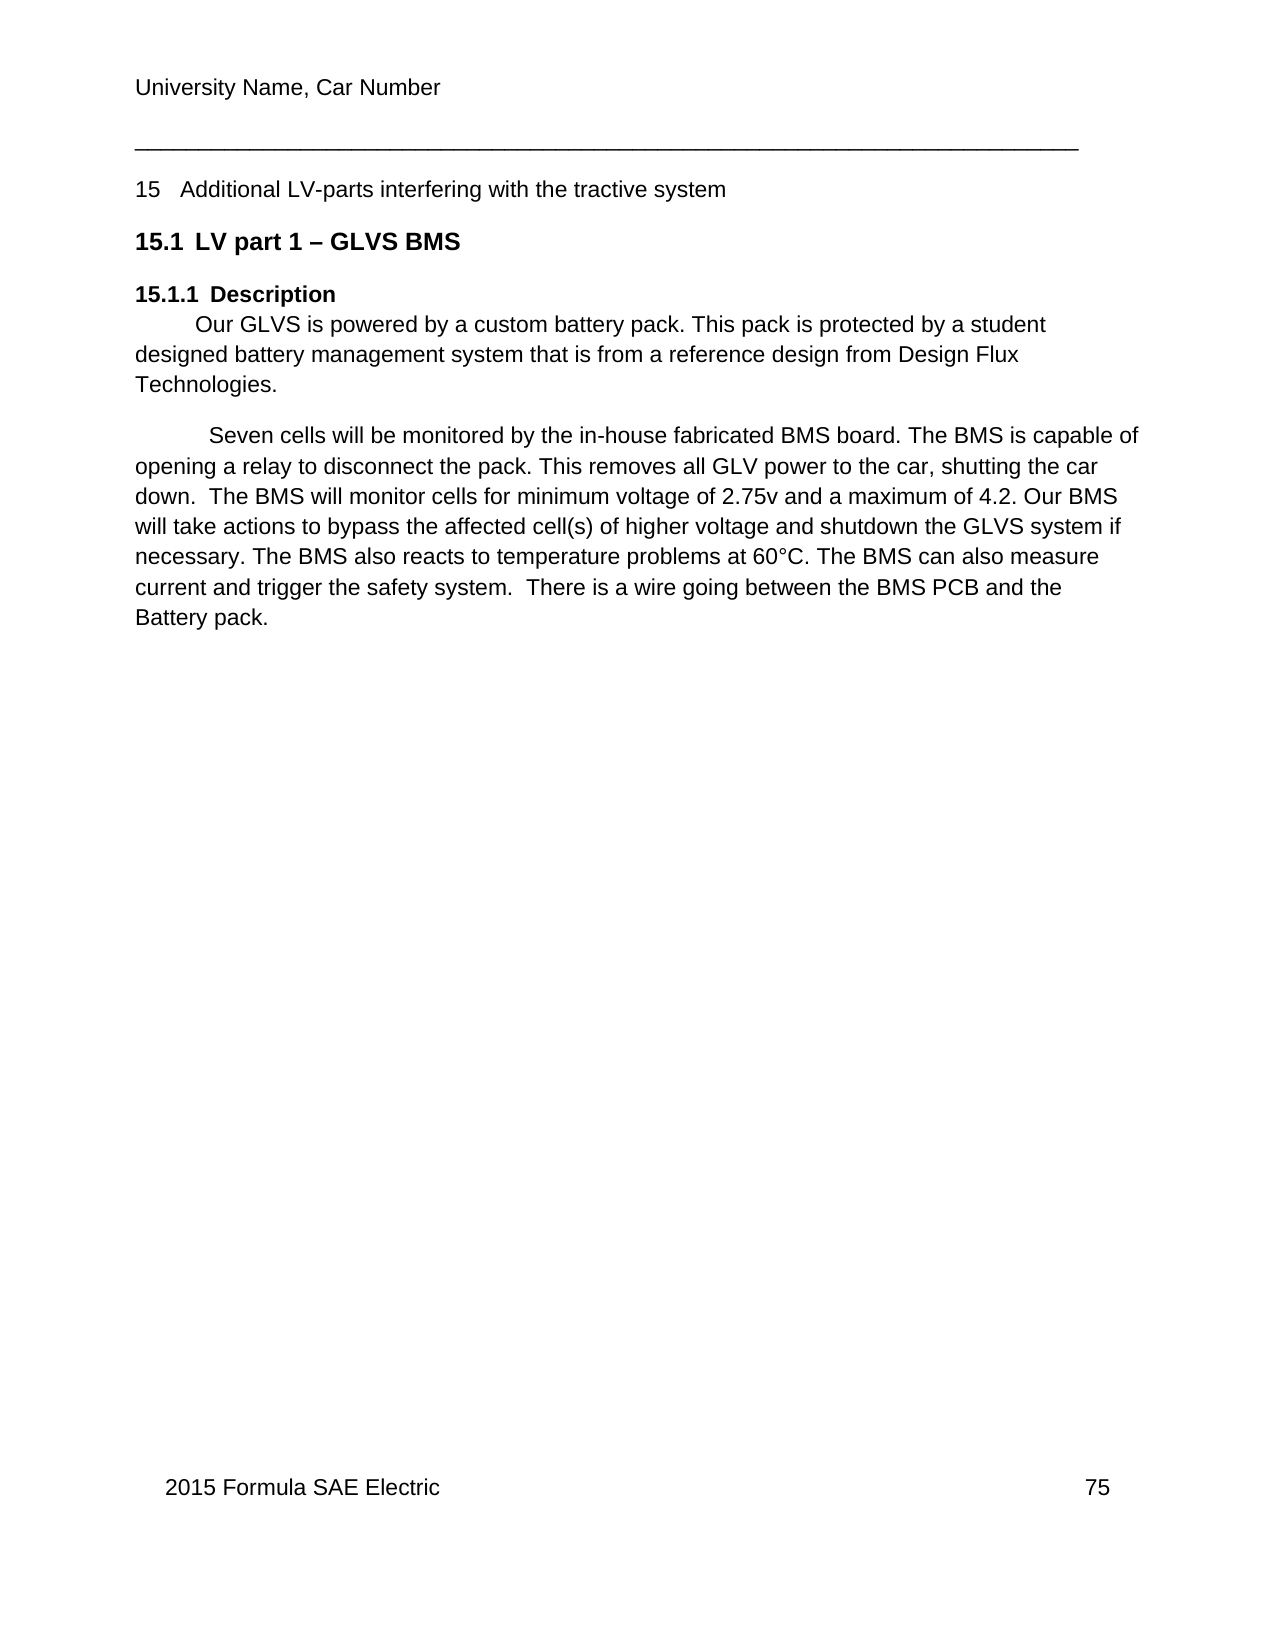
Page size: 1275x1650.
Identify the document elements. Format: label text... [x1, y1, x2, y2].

text Seven cells will be monitored by the in-house fabricated BMS board. The BMS is capable of opening a relay to disconnect the pack. This removes all GLV power to the car, shutting the car down. The BMS will monitor cells for minimum voltage of 2.75v and a maximum of 4.2. Our BMS will take actions to bypass the affected cell(s) of higher voltage and shutdown the GLVS system if necessary. The BMS also reacts to temperature problems at 60°C. The BMS can also measure current and trigger the safety system. There is a wire going between the BMS PCB and the Battery pack. [135, 422, 1140, 630]
subtitle Additional LV-parts interfering with the tractive system [135, 176, 1140, 202]
subtitle Description [135, 281, 1140, 307]
text Our GLVS is powered by a custom battery pack. This pack is protected by a student designed battery management system that is from a reference design from Design Flux Technologies. [135, 311, 1140, 398]
subtitle LV part 1 – GLVS BMS [135, 227, 1140, 256]
